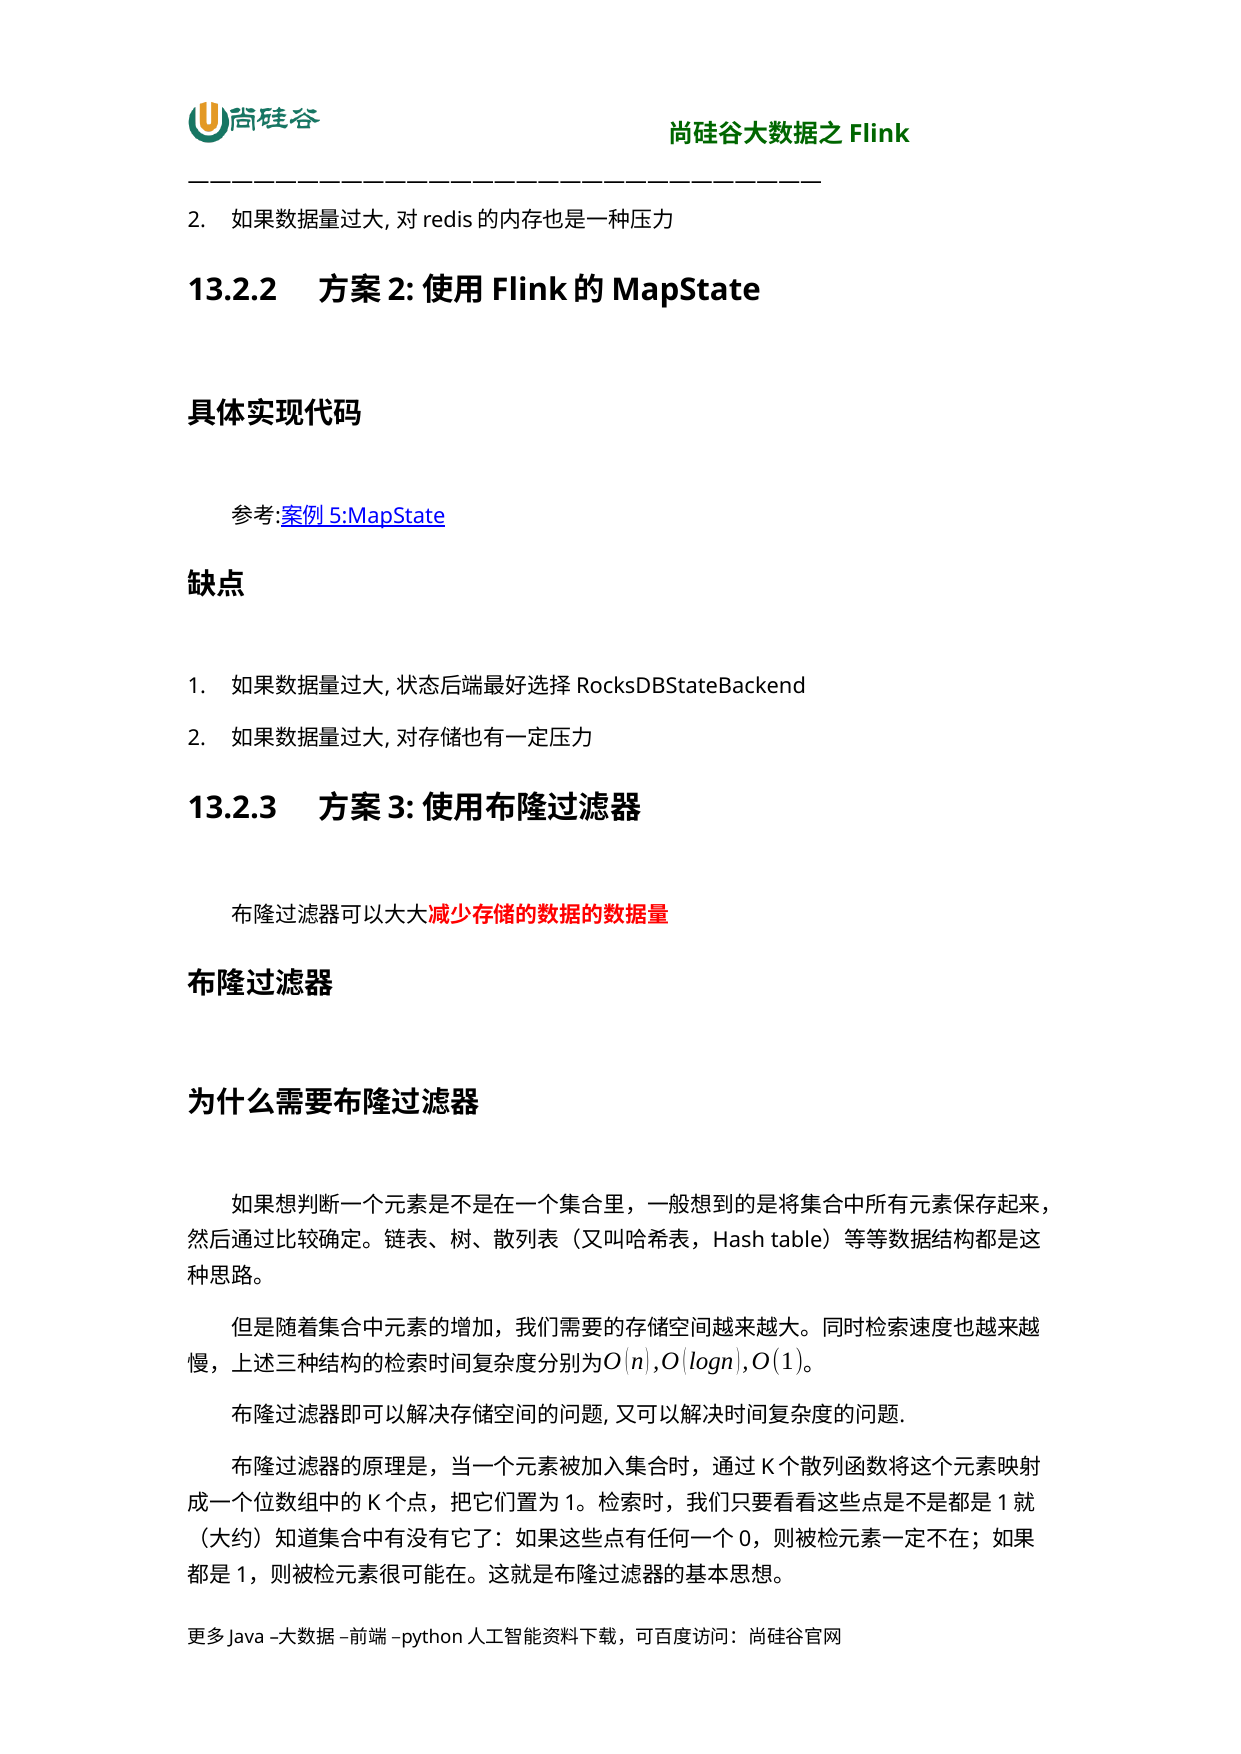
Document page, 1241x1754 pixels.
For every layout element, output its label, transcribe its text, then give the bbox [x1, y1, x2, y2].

list 如果数据量过大, 对redis的内存也是一种压力 [187, 202, 1053, 234]
subtitle 缺点 [187, 549, 1053, 614]
list 如果数据量过大, 对存储也有一定压力 [187, 720, 1053, 753]
text 布隆过滤器可以大大减少存储的数据的数据量 [187, 897, 1053, 929]
text 参考:案例5:MapState [187, 497, 1053, 530]
list 如果数据量过大, 状态后端最好选择 RocksDBStateBackend [187, 668, 1053, 701]
subtitle 方案3: 使用布隆过滤器 [187, 772, 1053, 837]
text 布隆过滤器即可以解决存储空间的问题, 又可以解决时间复杂度的问题. [187, 1397, 1053, 1430]
subtitle 具体实现代码 [187, 379, 1053, 444]
picture [187, 101, 320, 143]
subtitle 布隆过滤器 [187, 948, 1053, 1013]
text 布隆过滤器的原理是，当一个元素被加入集合时，通过K个散列函数将这个元素映射成一个位数组中的K个点，把它们置为1。检索时，我们只要看看这些点是不是都是1就（大约）知道集合中有没有它了：如果这些点有任何一个0，则被检元素一定不在；如果都是1，则被检元素很可能在。这就是布隆过滤器的基本思想。 [187, 1449, 1053, 1589]
subtitle 为什么需要布隆过滤器 [187, 1067, 1053, 1132]
subtitle 方案2: 使用Flink的MapState [187, 254, 1053, 319]
text 但是随着集合中元素的增加，我们需要的存储空间越来越大。同时检索速度也越来越慢，上述三种结构的检索时间复杂度分别为。 [187, 1309, 1053, 1378]
text 如果想判断一个元素是不是在一个集合里，一般想到的是将集合中所有元素保存起来，然后通过比较确定。链表、树、散列表（又叫哈希表，Hash table）等等数据结构都是这种思路。 [187, 1186, 1053, 1290]
